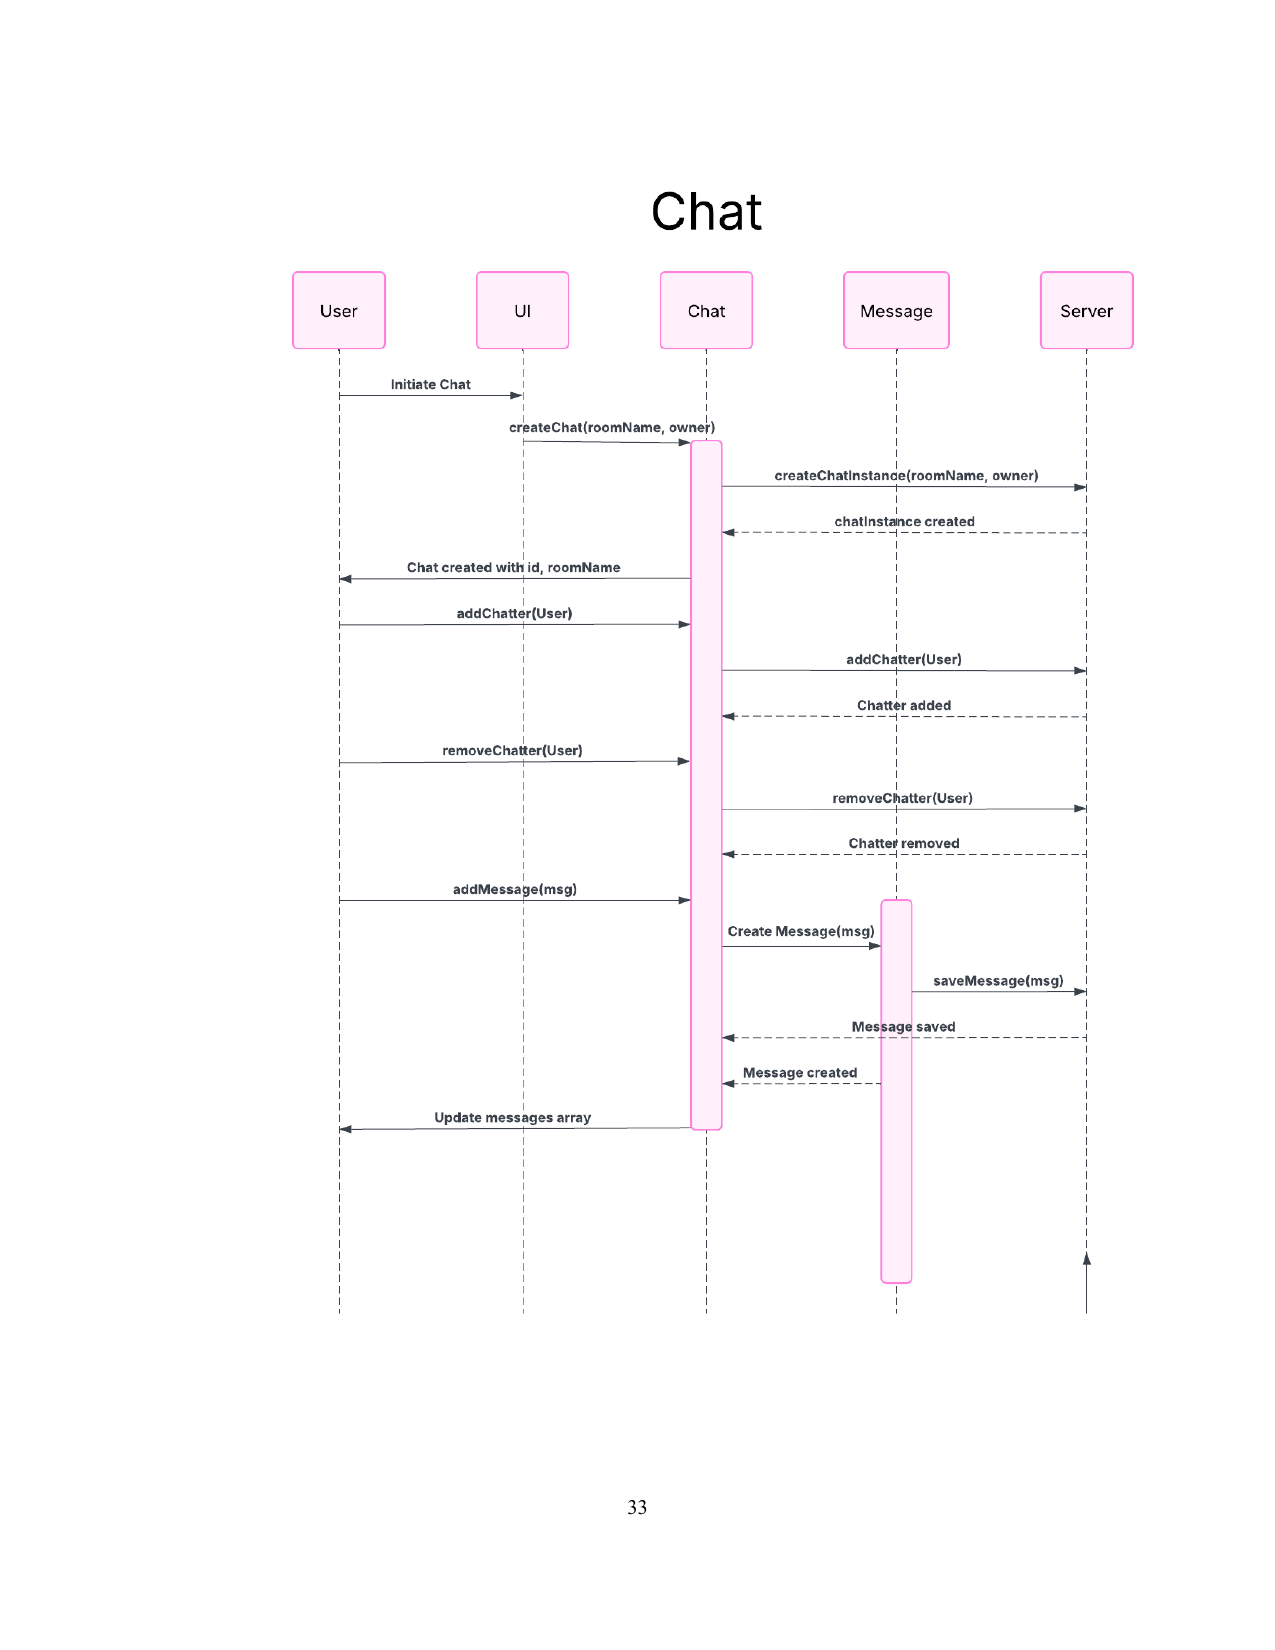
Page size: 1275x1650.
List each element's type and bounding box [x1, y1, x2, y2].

picture [262, 150, 1163, 1343]
